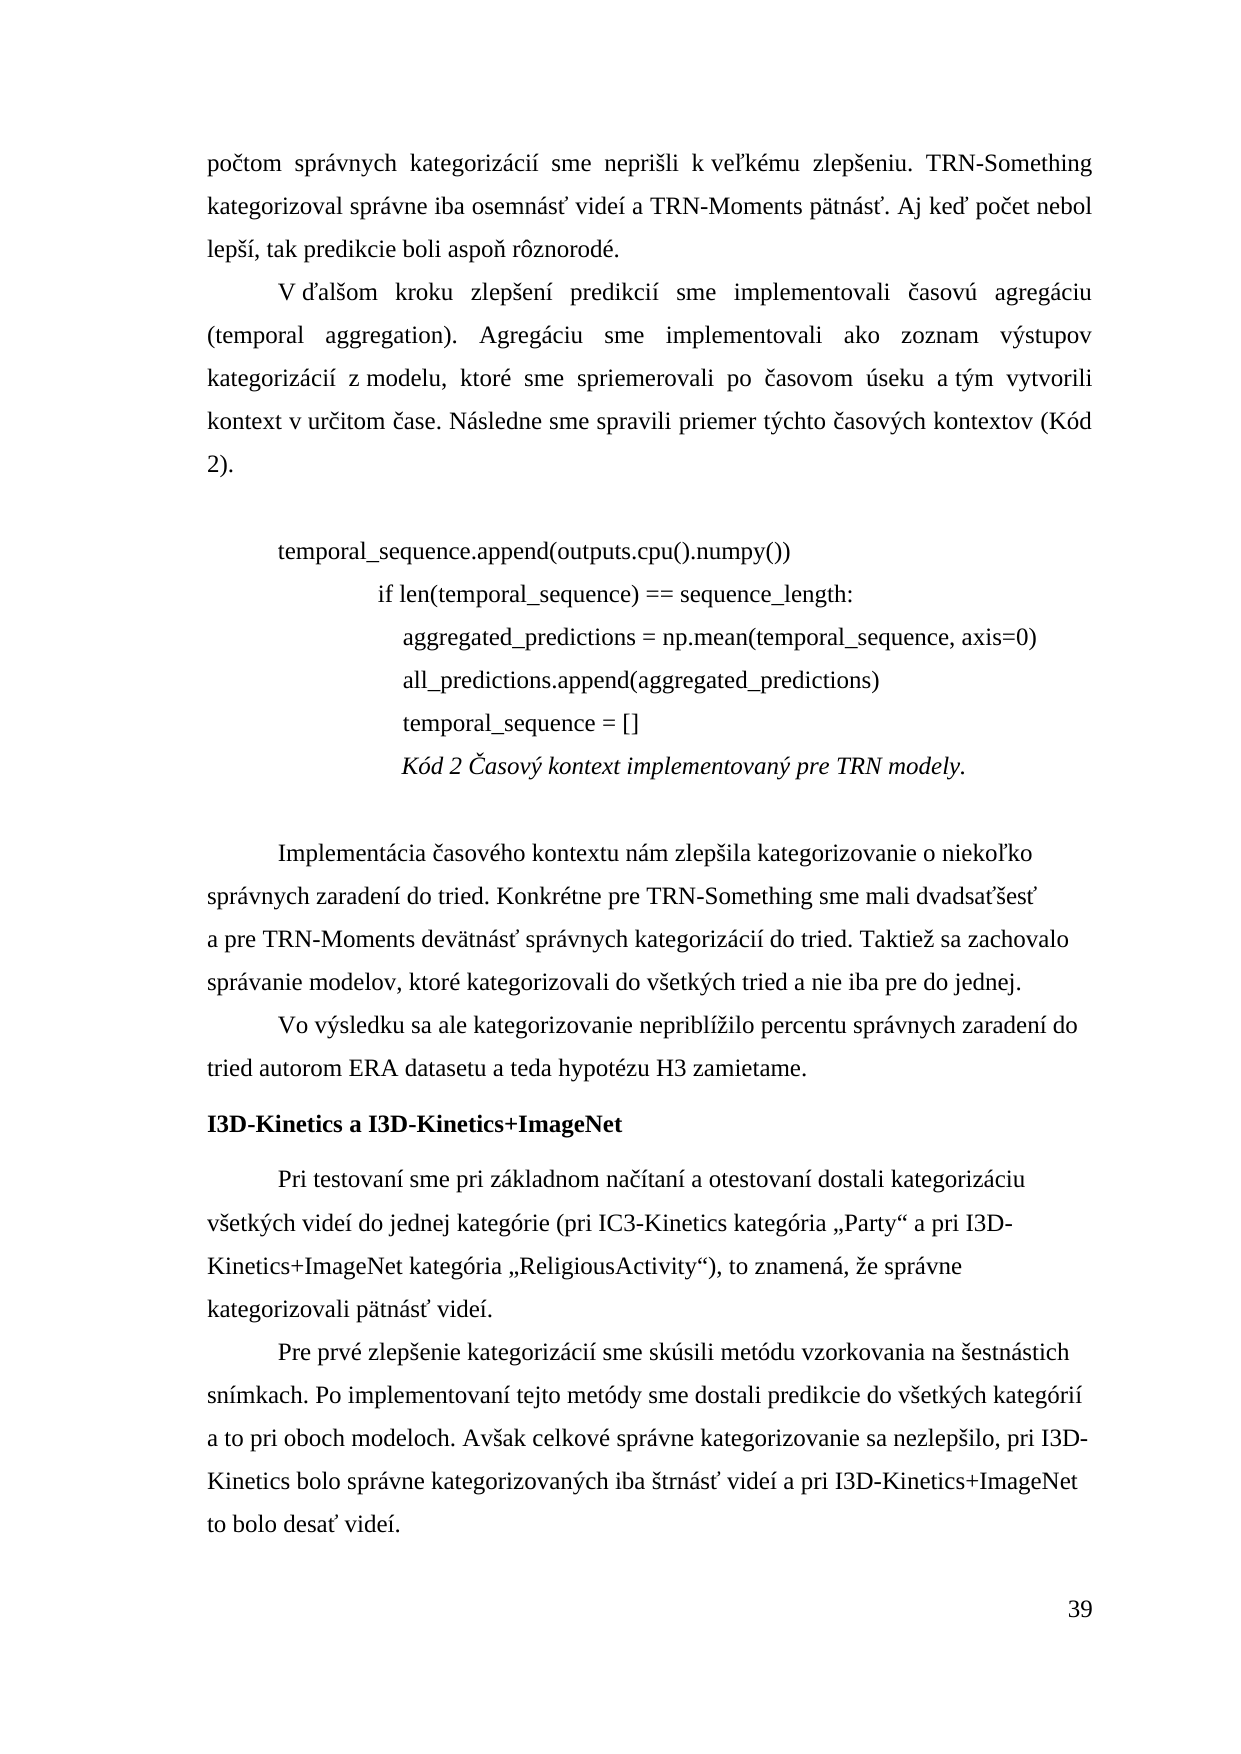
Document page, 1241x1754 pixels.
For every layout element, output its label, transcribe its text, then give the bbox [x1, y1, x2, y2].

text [207, 148, 1092, 263]
text aggregated_predictions = np.mean(temporal_sequence, axis=0) [207, 622, 1092, 651]
subtitle I3D-Kinetics a I3D-Kinetics+ImageNet [207, 1109, 1092, 1138]
text temporal_sequence.append(outputs.cpu().numpy()) [207, 536, 1092, 564]
text Kód 2 Časový kontext implementovaný pre TRN modely. [207, 751, 1092, 780]
text Pre prvé zlepšenie kategorizácií sme skúsili metódu vzorkovania na šestnástich snímkach. Po implementovaní tejto metódy sme dostali predikcie do všetkých kategórií a to pri oboch modeloch. Avšak celkové správne kategorizovanie sa nezlepšilo, pri I3D-Kinetics bolo správne kategorizovaných iba štrnásť videí a pri I3D-Kinetics+ImageNet to bolo desať videí. [207, 1337, 1092, 1538]
text Vo výsledku sa ale kategorizovanie nepriblížilo percentu správnych zaradení do tried autorom ERA datasetu a teda hypotézu H3 zamietame. [207, 1010, 1092, 1082]
text temporal_sequence = [] [207, 708, 1092, 737]
text V ďalšom kroku zlepšení predikcií sme implementovali časovú agregáciu (temporal aggregation). Agregáciu sme implementovali ako zoznam výstupov kategorizácií z modelu, ktoré sme spriemerovali po časovom úseku a tým vytvorili kontext v určitom čase. Následne sme spravili priemer týchto časových kontextov (Kód 2). [207, 277, 1092, 478]
text if len(temporal_sequence) == sequence_length: [207, 579, 1092, 608]
text Implementácia časového kontextu nám zlepšila kategorizovanie o niekoľko správnych zaradení do tried. Konkrétne pre TRN-Something sme mali dvadsaťšesť a pre TRN-Moments devätnásť správnych kategorizácií do tried. Taktiež sa zachovalo správanie modelov, ktoré kategorizovali do všetkých tried a nie iba pre do jednej. [207, 838, 1092, 996]
text Pri testovaní sme pri základnom načítaní a otestovaní dostali kategorizáciu všetkých videí do jednej kategórie (pri IC3-Kinetics kategória „Party“ a pri I3D-Kinetics+ImageNet kategória „ReligiousActivity“), to znamená, že správne kategorizovali pätnásť videí. [207, 1164, 1092, 1323]
text all_predictions.append(aggregated_predictions) [207, 665, 1092, 694]
